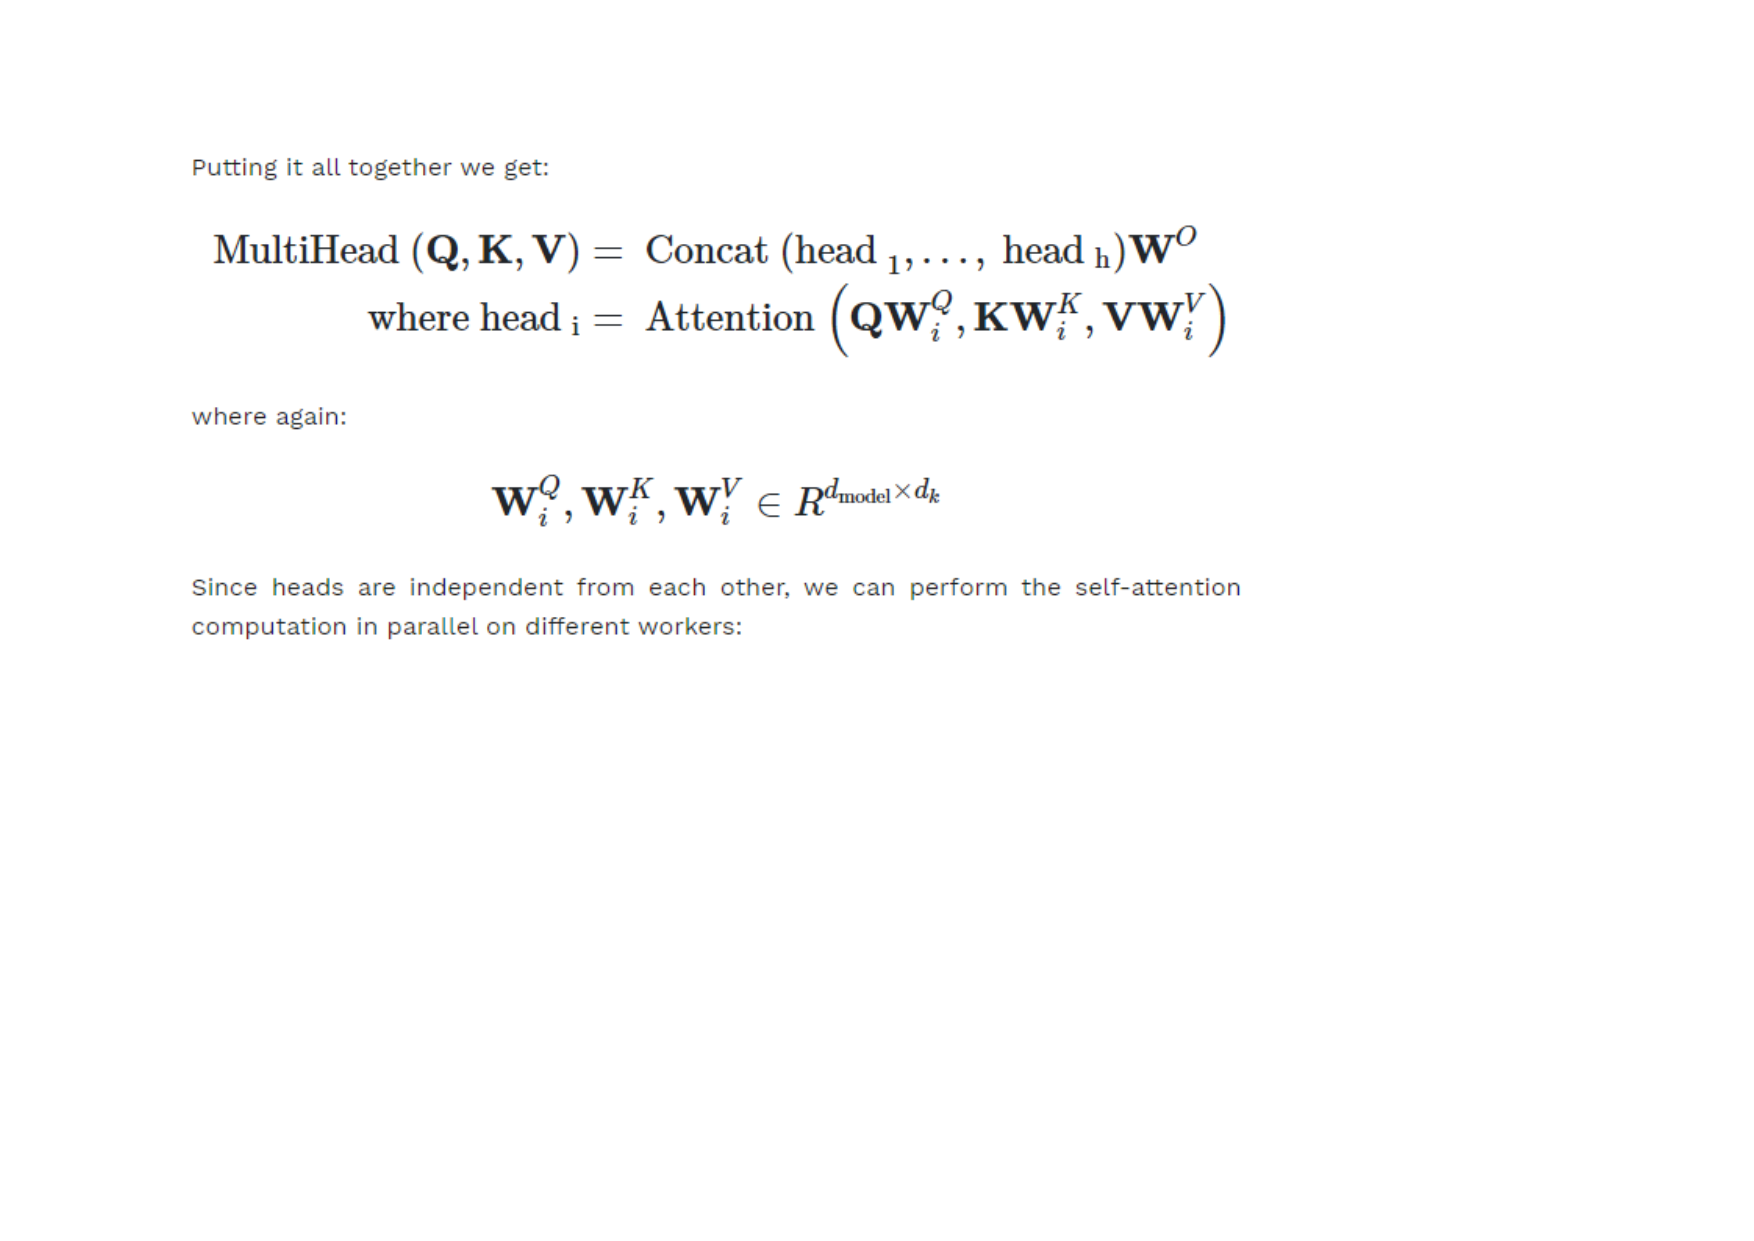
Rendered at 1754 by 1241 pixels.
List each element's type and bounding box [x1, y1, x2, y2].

picture [150, 150, 1313, 663]
